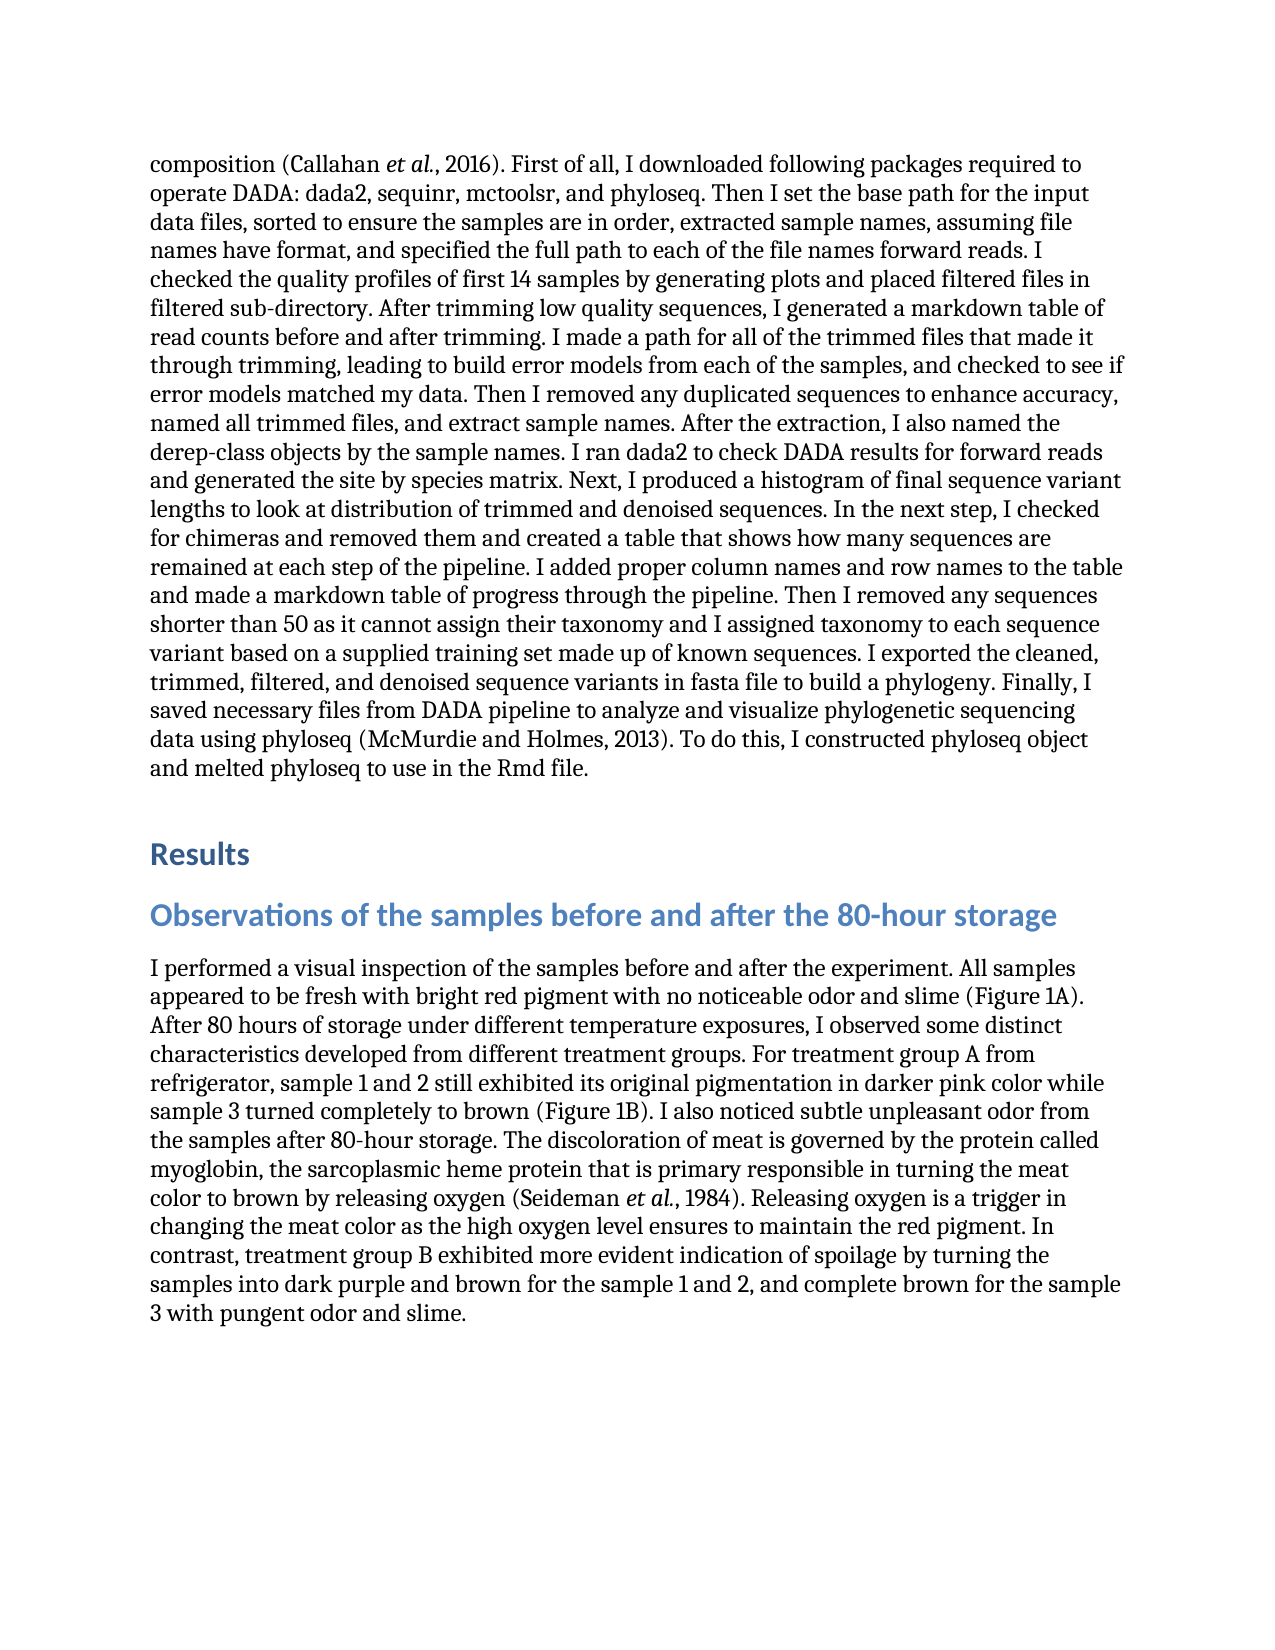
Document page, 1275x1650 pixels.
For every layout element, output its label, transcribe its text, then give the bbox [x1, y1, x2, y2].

subtitle Results [150, 832, 1125, 873]
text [150, 150, 1125, 782]
subtitle Observations of the samples before and after the 80-hour storage [150, 894, 1125, 935]
text I performed a visual inspection of the samples before and after the experiment. All samples appeared to be fresh with bright red pigment with no noticeable odor and slime (Figure 1A). After 80 hours of storage under different temperature exposures, I observed some distinct characteristics developed from different treatment groups. For treatment group A from refrigerator, sample 1 and 2 still exhibited its original pigmentation in darker pink color while sample 3 turned completely to brown (Figure 1B). I also noticed subtle unpleasant odor from the samples after 80-hour storage. The discoloration of meat is governed by the protein called myoglobin, the sarcoplasmic heme protein that is primary responsible in turning the meat color to brown by releasing oxygen (Seideman et al., 1984). Releasing oxygen is a trigger in changing the meat color as the high oxygen level ensures to maintain the red pigment. In contrast, treatment group B exhibited more evident indication of spoilage by turning the samples into dark purple and brown for the sample 1 and 2, and complete brown for the sample 3 with pungent odor and slime. [150, 953, 1125, 1327]
